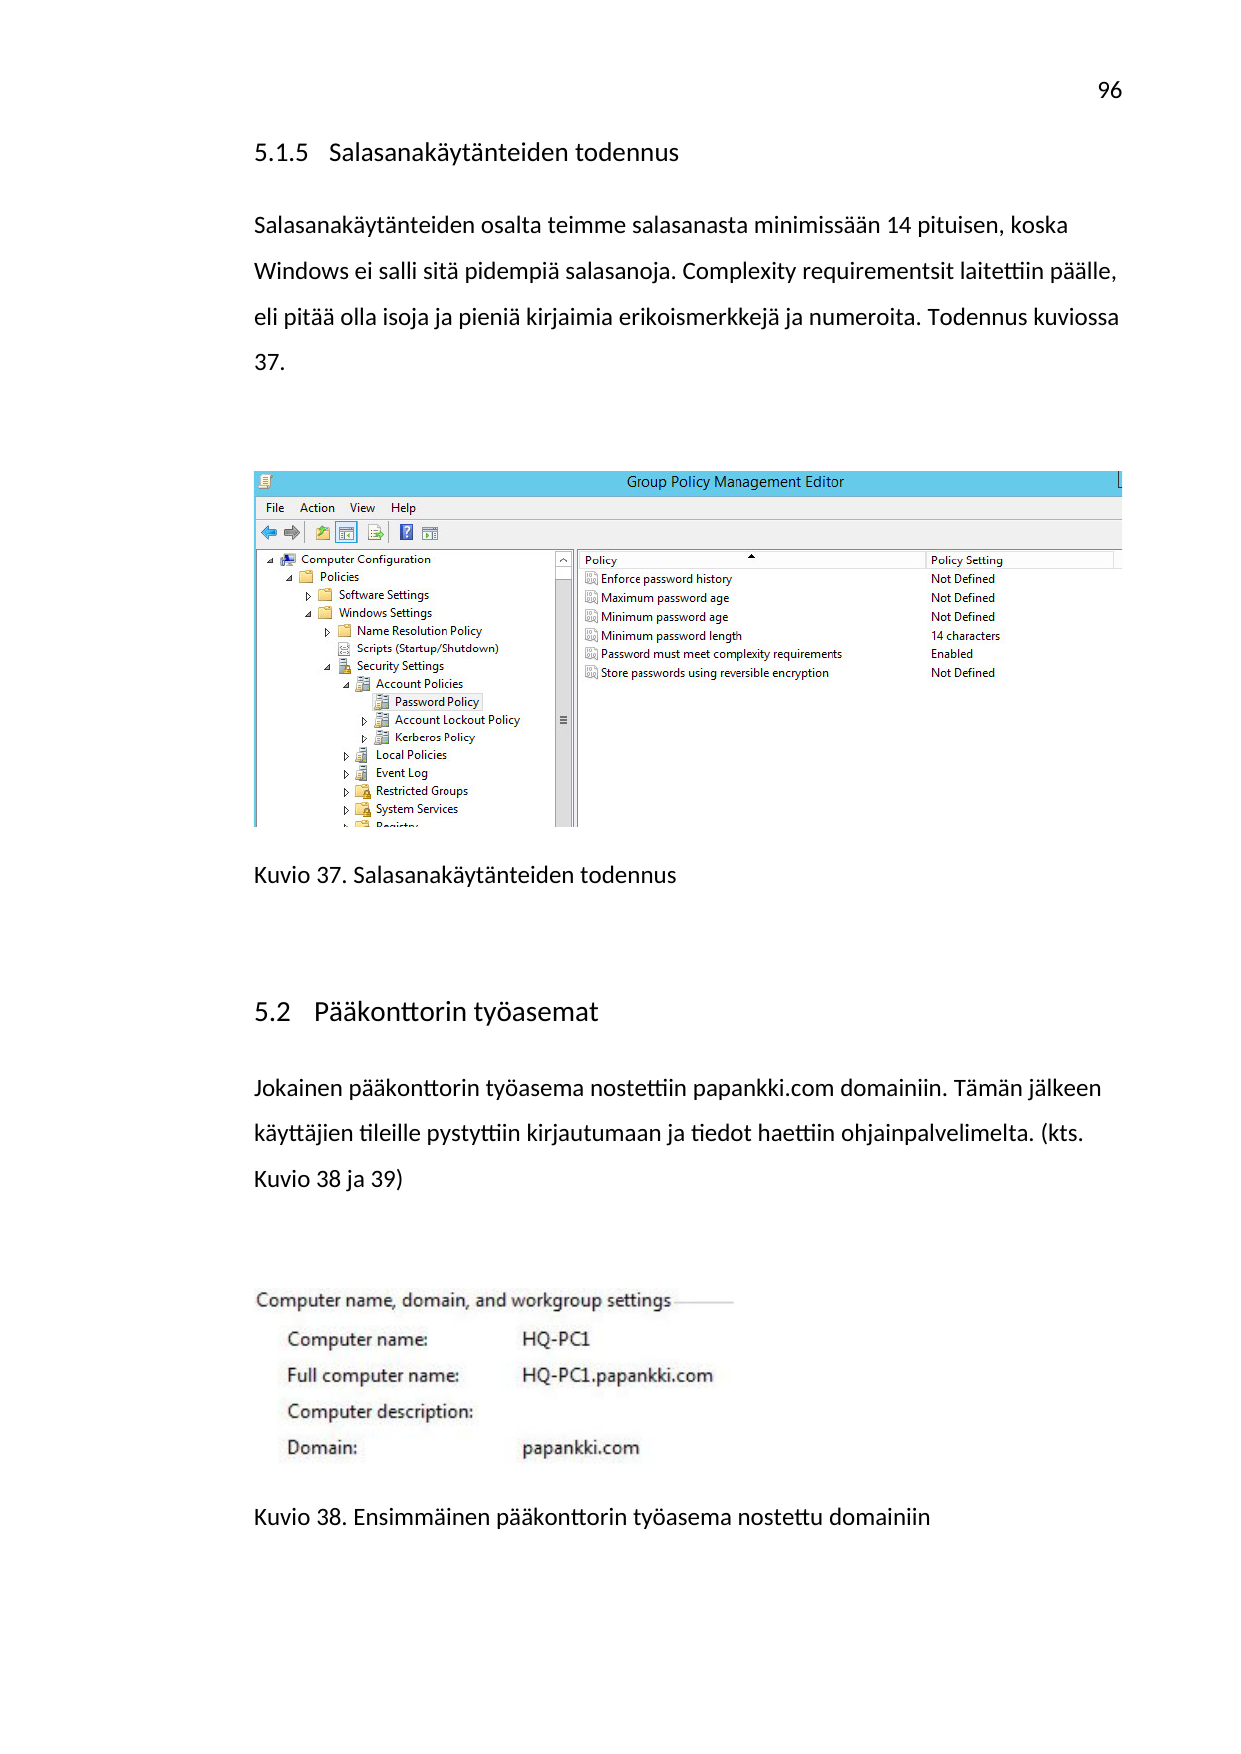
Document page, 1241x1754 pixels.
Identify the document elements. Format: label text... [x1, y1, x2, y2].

picture [253, 471, 1123, 827]
text Jokainen pääkonttorin työasema nostettiin papankki.com domainiin. Tämän jälkeen käyttäjien tileille pystyttiin kirjautumaan ja tiedot haettiin ohjainpalvelimelta. (kts. Kuvio 38 ja 39) [254, 1072, 1122, 1194]
subtitle Salasanakäytänteiden todennus [254, 135, 1122, 168]
picture [253, 1288, 734, 1470]
text Salasanakäytänteiden osalta teimme salasanasta minimissään 14 pituisen, koska Windows ei salli sitä pidempiä salasanoja. Complexity requirementsit laitettiin päälle, eli pitää olla isoja ja pieniä kirjaimia erikoismerkkejä ja numeroita. Todennus kuviossa 37. [254, 209, 1122, 377]
subtitle Pääkonttorin työasemat [254, 993, 1122, 1029]
